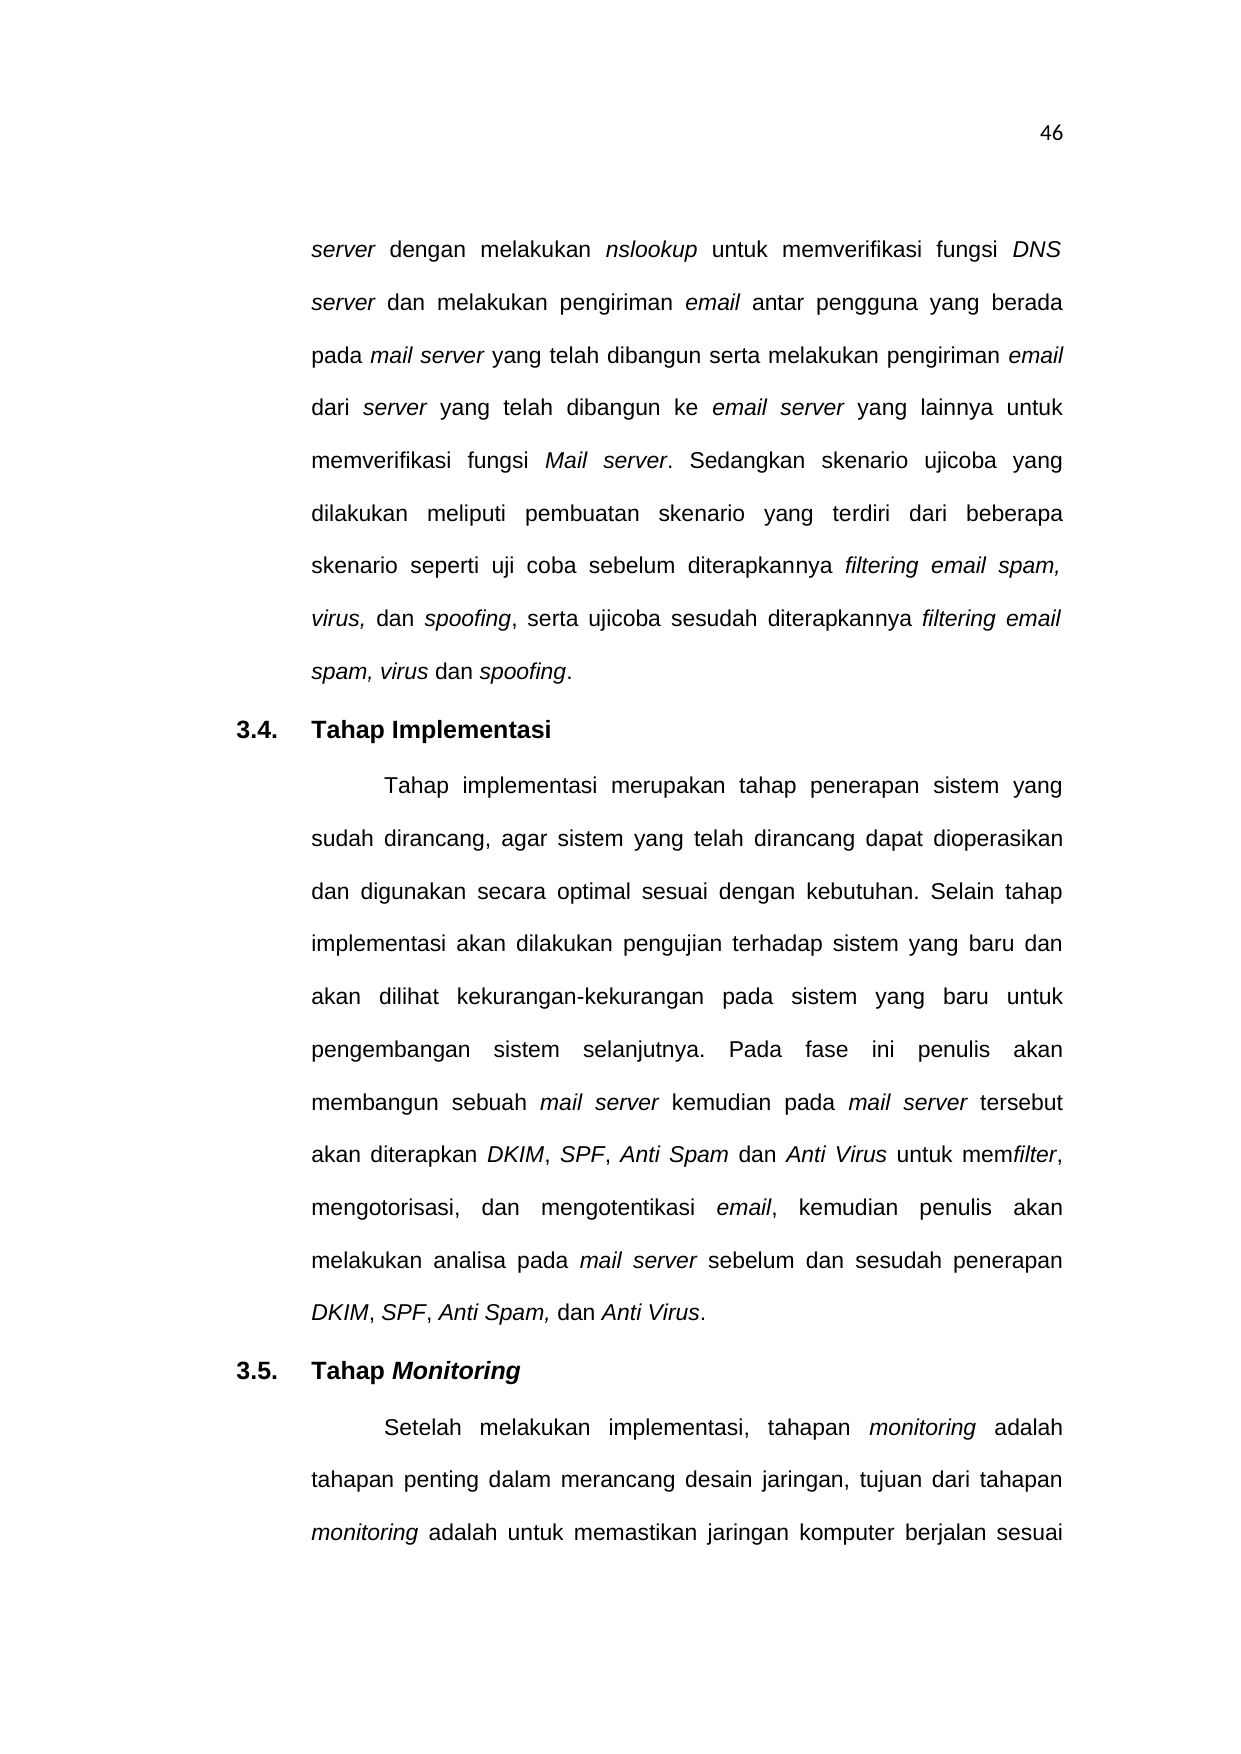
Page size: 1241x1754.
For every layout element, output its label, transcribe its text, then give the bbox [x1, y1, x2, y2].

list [311, 236, 1063, 684]
subtitle Tahap Monitoring [236, 1356, 1063, 1385]
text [311, 1414, 1063, 1546]
subtitle Tahap Implementasi [236, 715, 1063, 743]
list Tahap implementasi merupakan tahap penerapan sistem yang sudah dirancang, agar sistem yang telah dirancang dapat dioperasikan dan digunakan secara optimal sesuai dengan kebutuhan. Selain tahap implementasi akan dilakukan pengujian terhadap sistem yang baru dan akan dilihat kekurangan-kekurangan pada sistem yang baru untuk pengembangan sistem selanjutnya. Pada fase ini penulis akan membangun sebuah mail server kemudian pada mail server tersebut akan diterapkan DKIM, SPF, Anti Spam dan Anti Virus untuk memfilter, mengotorisasi, dan mengotentikasi email, kemudian penulis akan melakukan analisa pada mail server sebelum dan sesudah penerapan DKIM, SPF, Anti Spam, dan Anti Virus. [311, 772, 1063, 1326]
